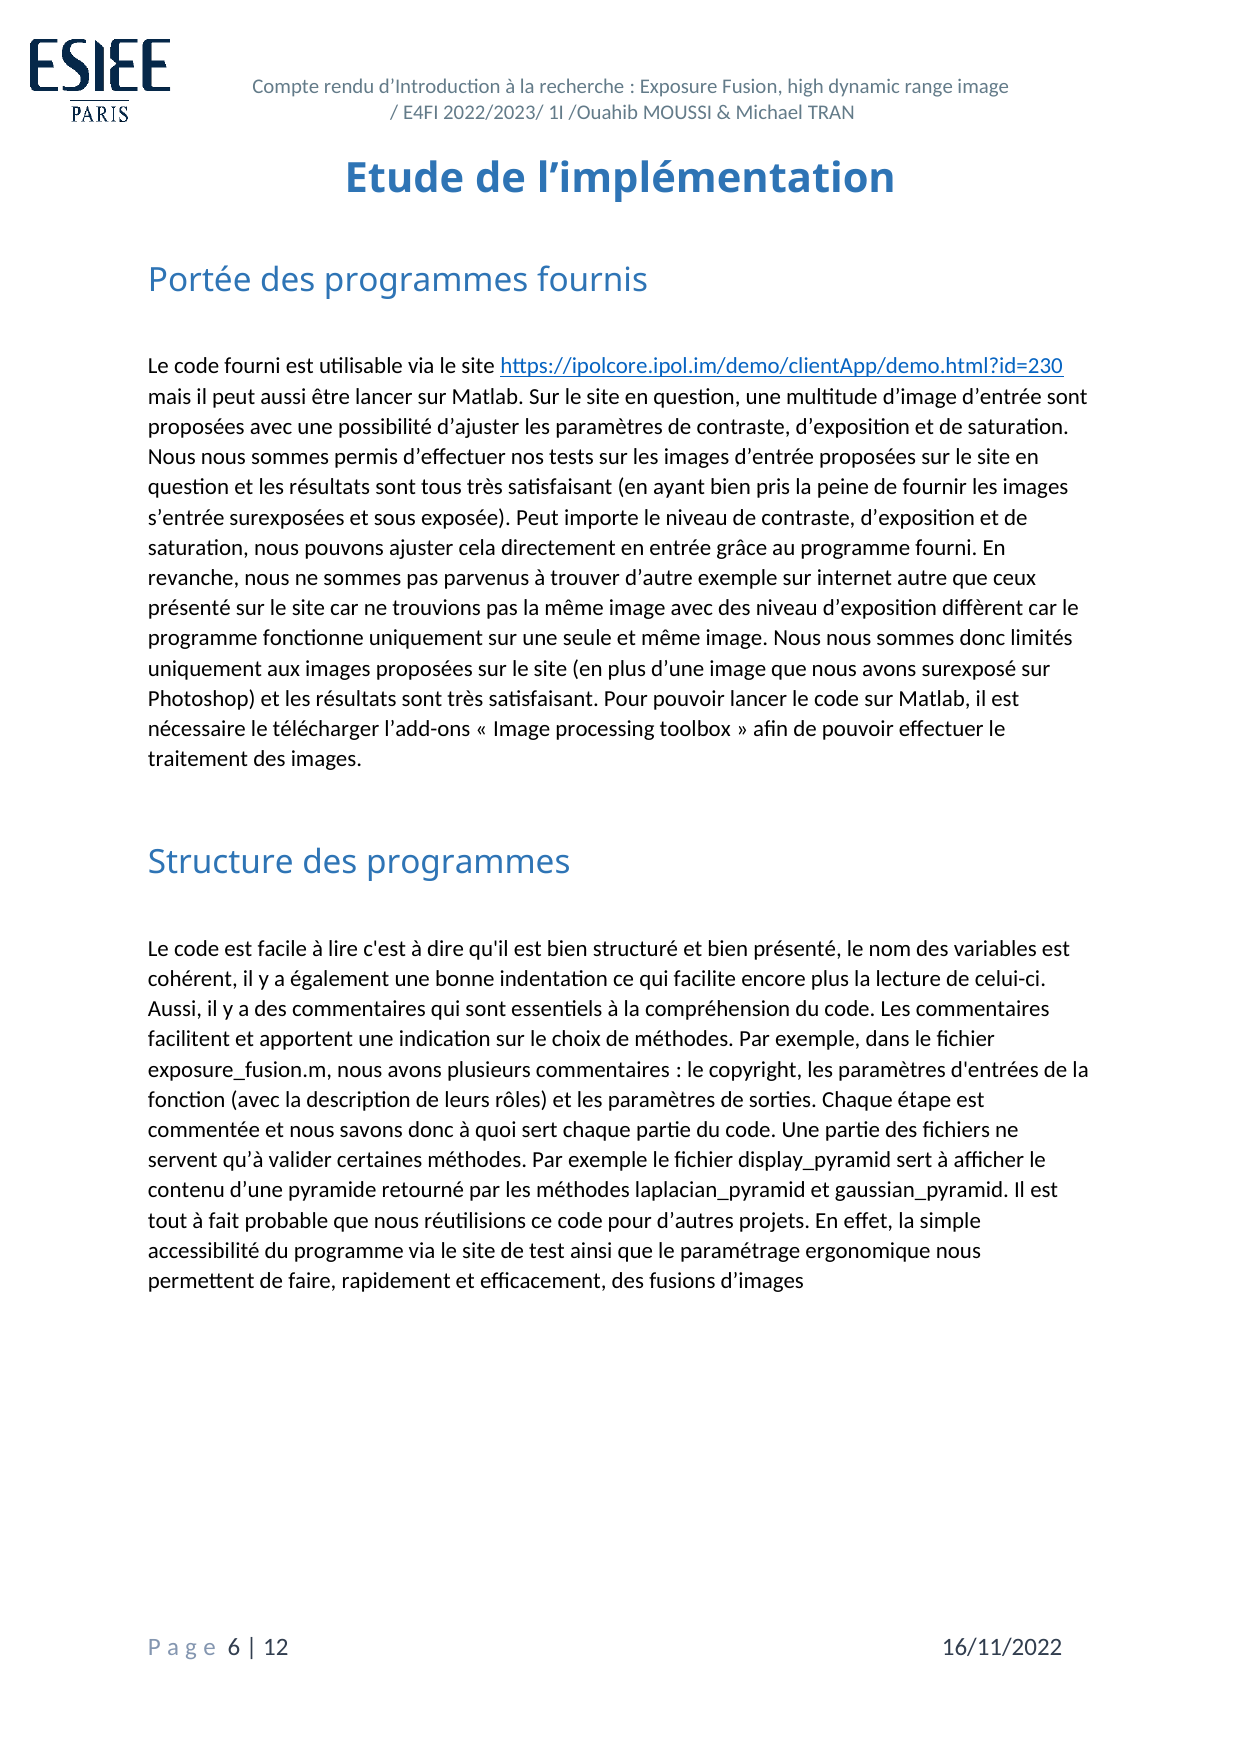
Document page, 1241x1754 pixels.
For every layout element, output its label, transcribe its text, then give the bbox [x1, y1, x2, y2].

subtitle Etude de l’implémentation [148, 148, 1093, 204]
text Le code fourni est utilisable via le site https://ipolcore.ipol.im/demo/clientApp/demo.html?id=230 mais il peut aussi être lancer sur Matlab. Sur le site en question, une multitude d’image d’entrée sont proposées avec une possibilité d’ajuster les paramètres de contraste, d’exposition et de saturation. Nous nous sommes permis d’effectuer nos tests sur les images d’entrée proposées sur le site en question et les résultats sont tous très satisfaisant (en ayant bien pris la peine de fournir les images s’entrée surexposées et sous exposée). Peut importe le niveau de contraste, d’exposition et de saturation, nous pouvons ajuster cela directement en entrée grâce au programme fourni. En revanche, nous ne sommes pas parvenus à trouver d’autre exemple sur internet autre que ceux présenté sur le site car ne trouvions pas la même image avec des niveau d’exposition diffèrent car le programme fonctionne uniquement sur une seule et même image. Nous nous sommes donc limités uniquement aux images proposées sur le site (en plus d’une image que nous avons surexposé sur Photoshop) et les résultats sont très satisfaisant. Pour pouvoir lancer le code sur Matlab, il est nécessaire le télécharger l’add-ons « Image processing toolbox » afin de pouvoir effectuer le traitement des images. [148, 352, 1093, 772]
picture [29, 39, 171, 122]
text Le code est facile à lire c'est à dire qu'il est bien structuré et bien présenté, le nom des variables est cohérent, il y a également une bonne indentation ce qui facilite encore plus la lecture de celui-ci. Aussi, il y a des commentaires qui sont essentiels à la compréhension du code. Les commentaires facilitent et apportent une indication sur le choix de méthodes. Par exemple, dans le fichier exposure_fusion.m, nous avons plusieurs commentaires : le copyright, les paramètres d'entrées de la fonction (avec la description de leurs rôles) et les paramètres de sorties. Chaque étape est commentée et nous savons donc à quoi sert chaque partie du code. Une partie des fichiers ne servent qu’à valider certaines méthodes. Par exemple le fichier display_pyramid sert à afficher le contenu d’une pyramide retourné par les méthodes laplacian_pyramid et gaussian_pyramid. Il est tout à fait probable que nous réutilisions ce code pour d’autres projets. En effet, la simple accessibilité du programme via le site de test ainsi que le paramétrage ergonomique nous permettent de faire, rapidement et efficacement, des fusions d’images [148, 934, 1093, 1294]
subtitle Portée des programmes fournis [148, 256, 1093, 301]
subtitle Structure des programmes [148, 838, 1093, 883]
